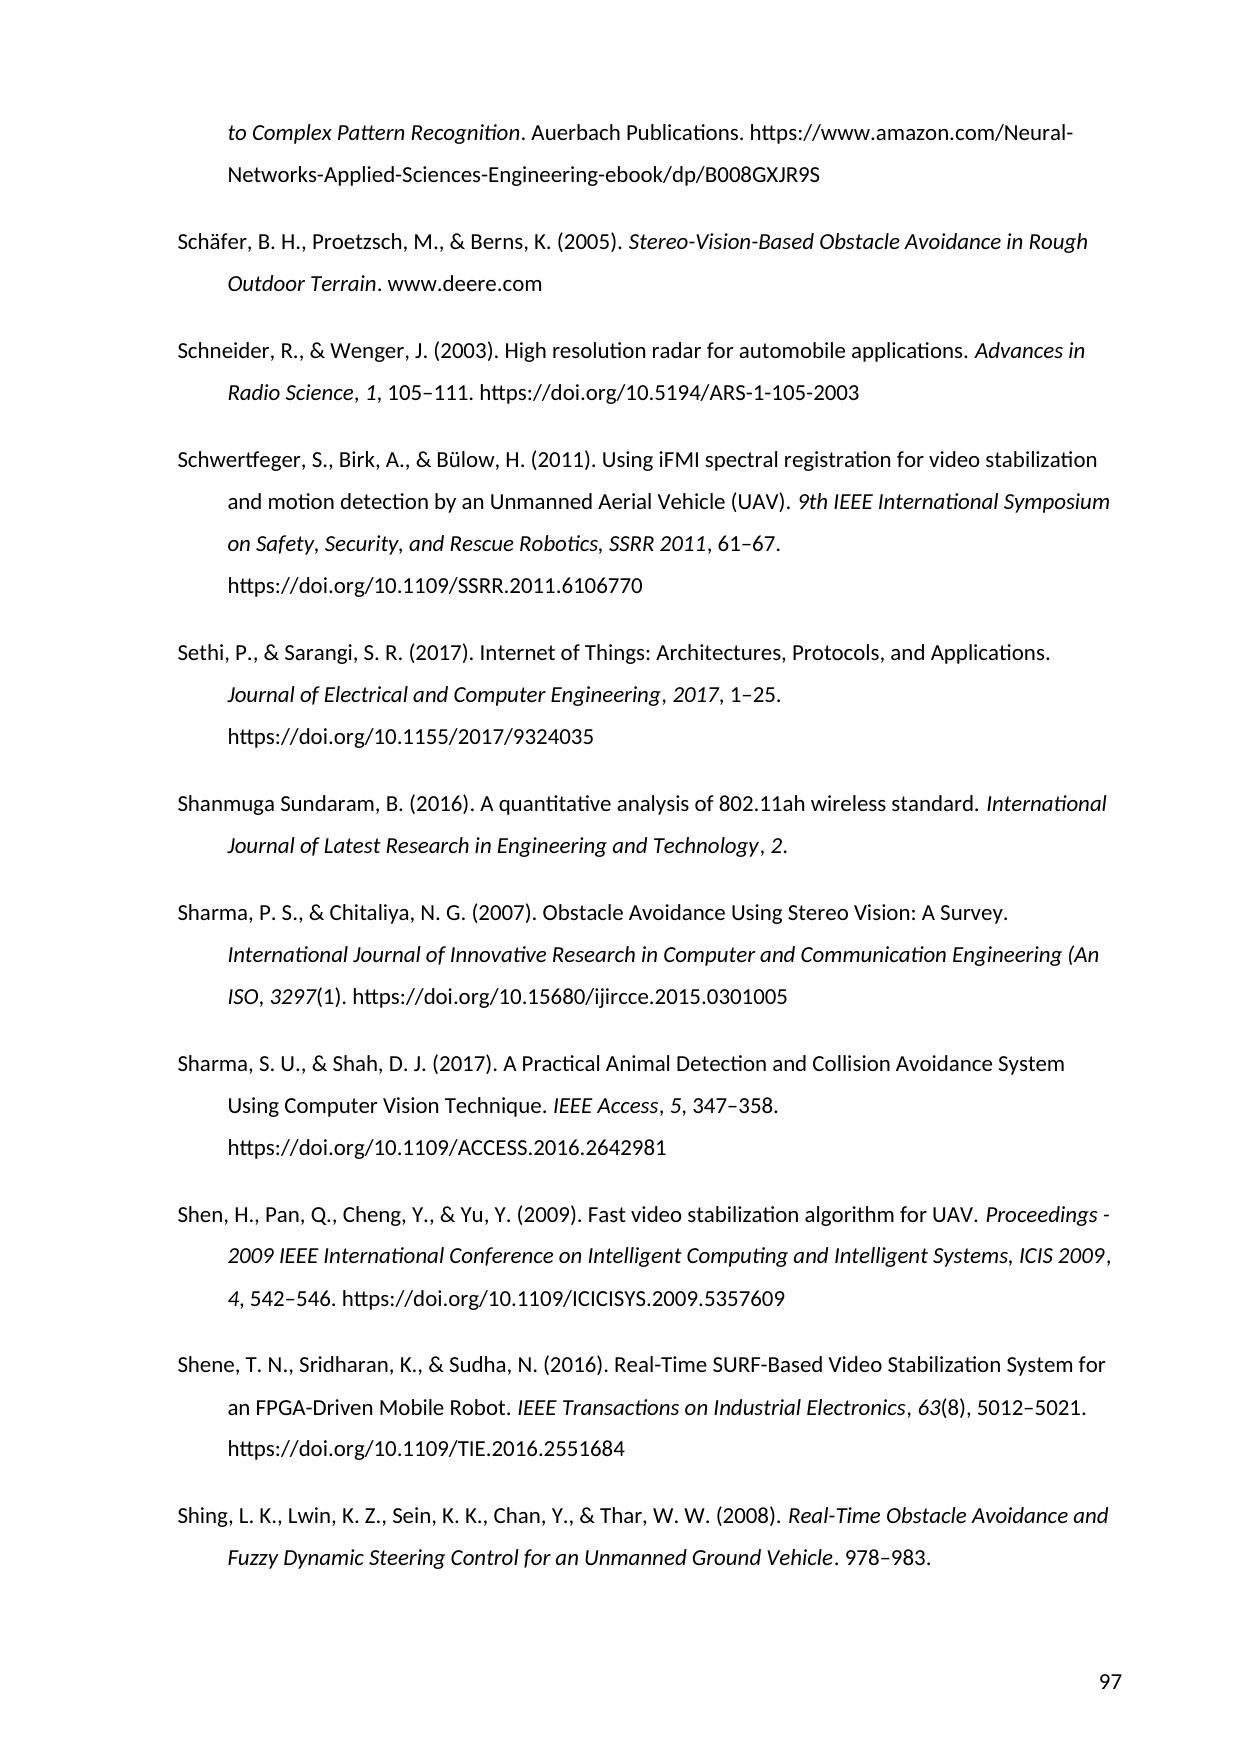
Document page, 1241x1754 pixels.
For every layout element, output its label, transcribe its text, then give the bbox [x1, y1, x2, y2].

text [177, 118, 1122, 188]
text Shene, T. N., Sridharan, K., & Sudha, N. (2016). Real-Time SURF-Based Video Stabilization System for an FPGA-Driven Mobile Robot. IEEE Transactions on Industrial Electronics, 63(8), 5012–5021. https://doi.org/10.1109/TIE.2016.2551684 [177, 1351, 1122, 1463]
text Schneider, R., & Wenger, J. (2003). High resolution radar for automobile applications. Advances in Radio Science, 1, 105–111. https://doi.org/10.5194/ARS-1-105-2003 [177, 336, 1122, 406]
text Shing, L. K., Lwin, K. Z., Sein, K. K., Chan, Y., & Thar, W. W. (2008). Real-Time Obstacle Avoidance and Fuzzy Dynamic Steering Control for an Unmanned Ground Vehicle. 978–983. [177, 1502, 1122, 1572]
text Shen, H., Pan, Q., Cheng, Y., & Yu, Y. (2009). Fast video stabilization algorithm for UAV. Proceedings - 2009 IEEE International Conference on Intelligent Computing and Intelligent Systems, ICIS 2009, 4, 542–546. https://doi.org/10.1109/ICICISYS.2009.5357609 [177, 1200, 1122, 1312]
text Sharma, P. S., & Chitaliya, N. G. (2007). Obstacle Avoidance Using Stereo Vision: A Survey. International Journal of Innovative Research in Computer and Communication Engineering (An ISO, 3297(1). https://doi.org/10.15680/ijircce.2015.0301005 [177, 898, 1122, 1010]
text Shanmuga Sundaram, B. (2016). A quantitative analysis of 802.11ah wireless standard. International Journal of Latest Research in Engineering and Technology, 2. [177, 789, 1122, 859]
text Sharma, S. U., & Shah, D. J. (2017). A Practical Animal Detection and Collision Avoidance System Using Computer Vision Technique. IEEE Access, 5, 347–358. https://doi.org/10.1109/ACCESS.2016.2642981 [177, 1049, 1122, 1161]
text Sethi, P., & Sarangi, S. R. (2017). Internet of Things: Architectures, Protocols, and Applications. Journal of Electrical and Computer Engineering, 2017, 1–25. https://doi.org/10.1155/2017/9324035 [177, 638, 1122, 750]
text Schwertfeger, S., Birk, A., & Bülow, H. (2011). Using iFMI spectral registration for video stabilization and motion detection by an Unmanned Aerial Vehicle (UAV). 9th IEEE International Symposium on Safety, Security, and Rescue Robotics, SSRR 2011, 61–67. https://doi.org/10.1109/SSRR.2011.6106770 [177, 445, 1122, 599]
text Schäfer, B. H., Proetzsch, M., & Berns, K. (2005). Stereo-Vision-Based Obstacle Avoidance in Rough Outdoor Terrain. www.deere.com [177, 227, 1122, 297]
